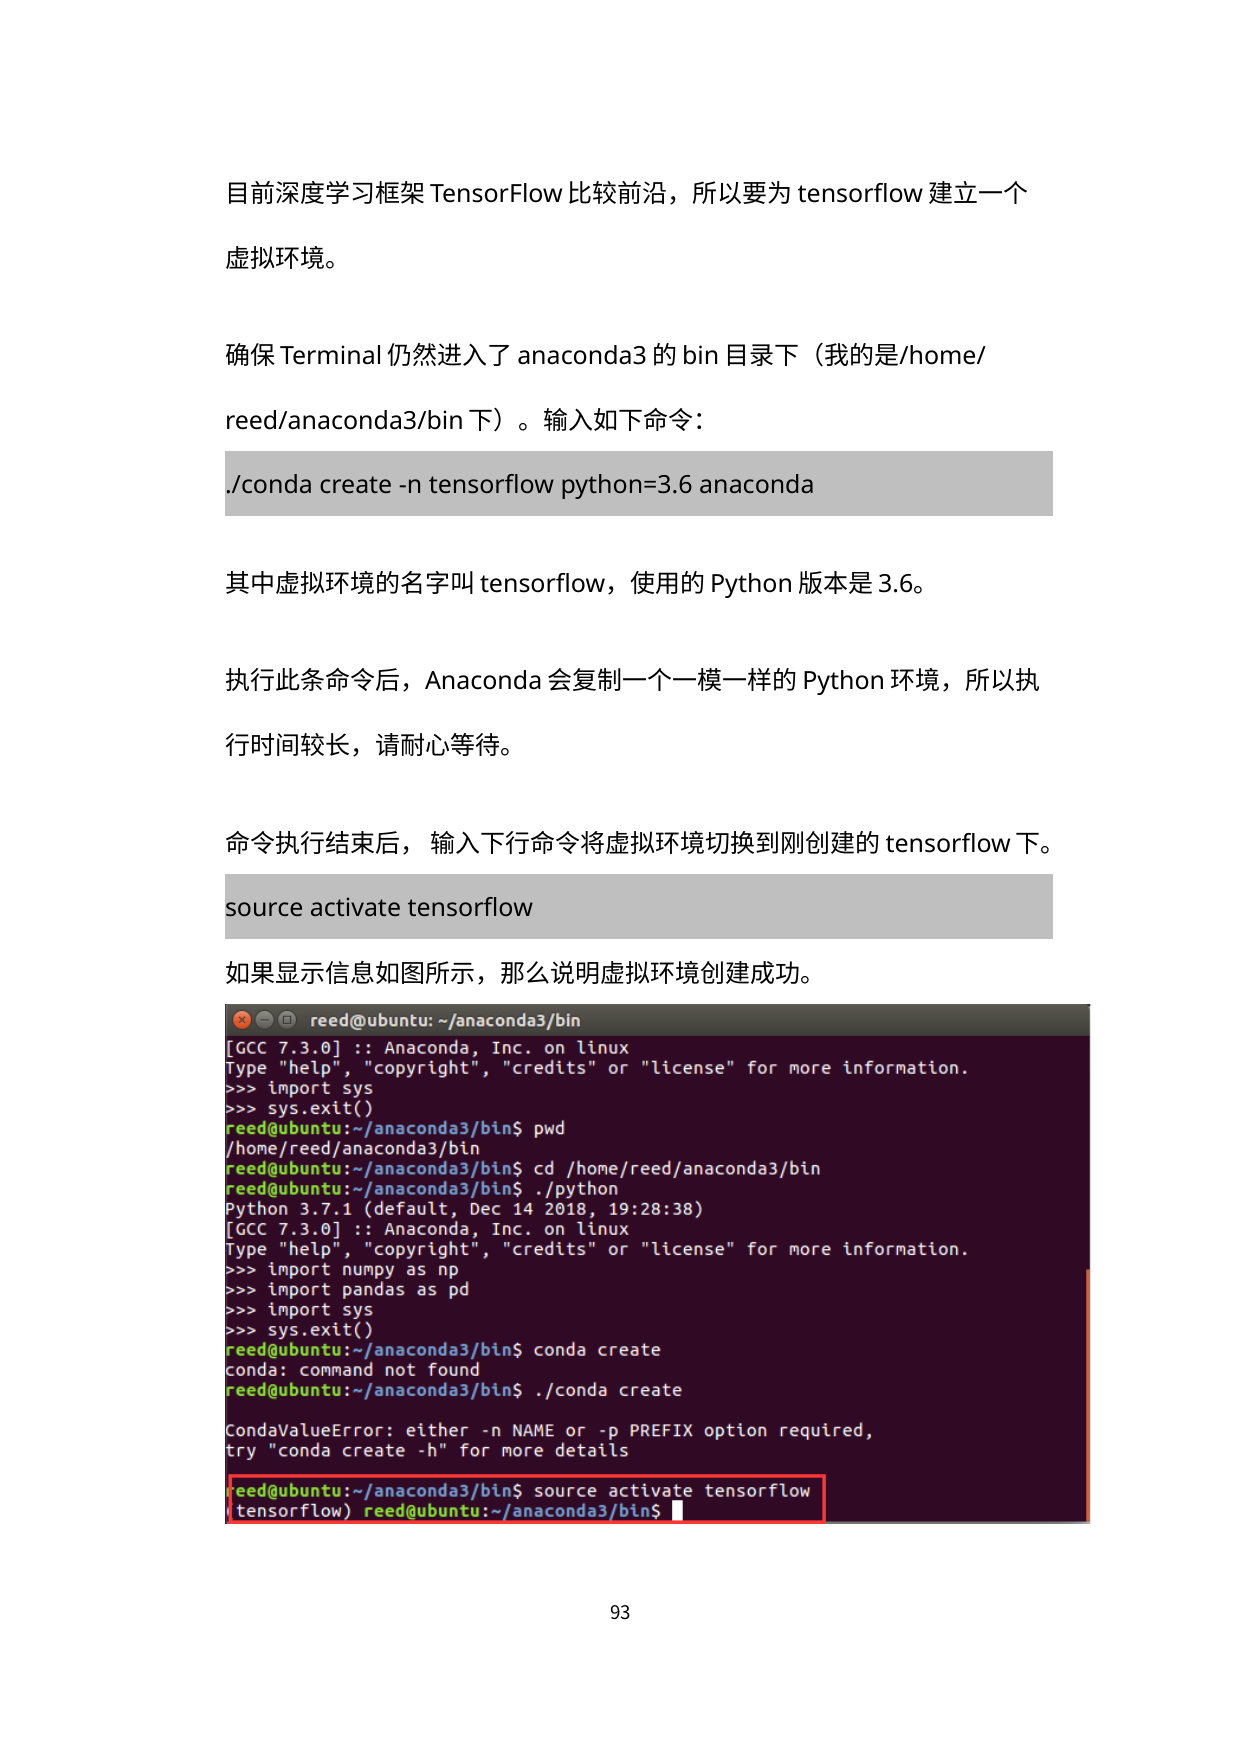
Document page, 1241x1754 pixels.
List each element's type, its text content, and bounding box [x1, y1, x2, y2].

text 如果显示信息如图所示，那么说明虚拟环境创建成功。 [225, 939, 1053, 1004]
picture [225, 1004, 1091, 1524]
text 执行此条命令后，Anaconda会复制一个一模一样的Python环境，所以执行时间较长，请耐心等待。 [225, 646, 1053, 776]
text source activate tensorflow [225, 874, 1053, 939]
text ./conda create -n tensorflow python=3.6 anaconda [225, 451, 1053, 516]
text 命令执行结束后， 输入下行命令将虚拟环境切换到刚创建的tensorflow下。 [225, 809, 1053, 874]
text 其中虚拟环境的名字叫tensorflow，使用的Python版本是3.6。 [225, 549, 1053, 614]
text 目前深度学习框架TensorFlow比较前沿，所以要为tensorflow建立一个虚拟环境。 [225, 159, 1053, 289]
text 确保Terminal仍然进入了anaconda3的bin目录下（我的是/home/reed/anaconda3/bin下）。输入如下命令： [225, 321, 1053, 451]
